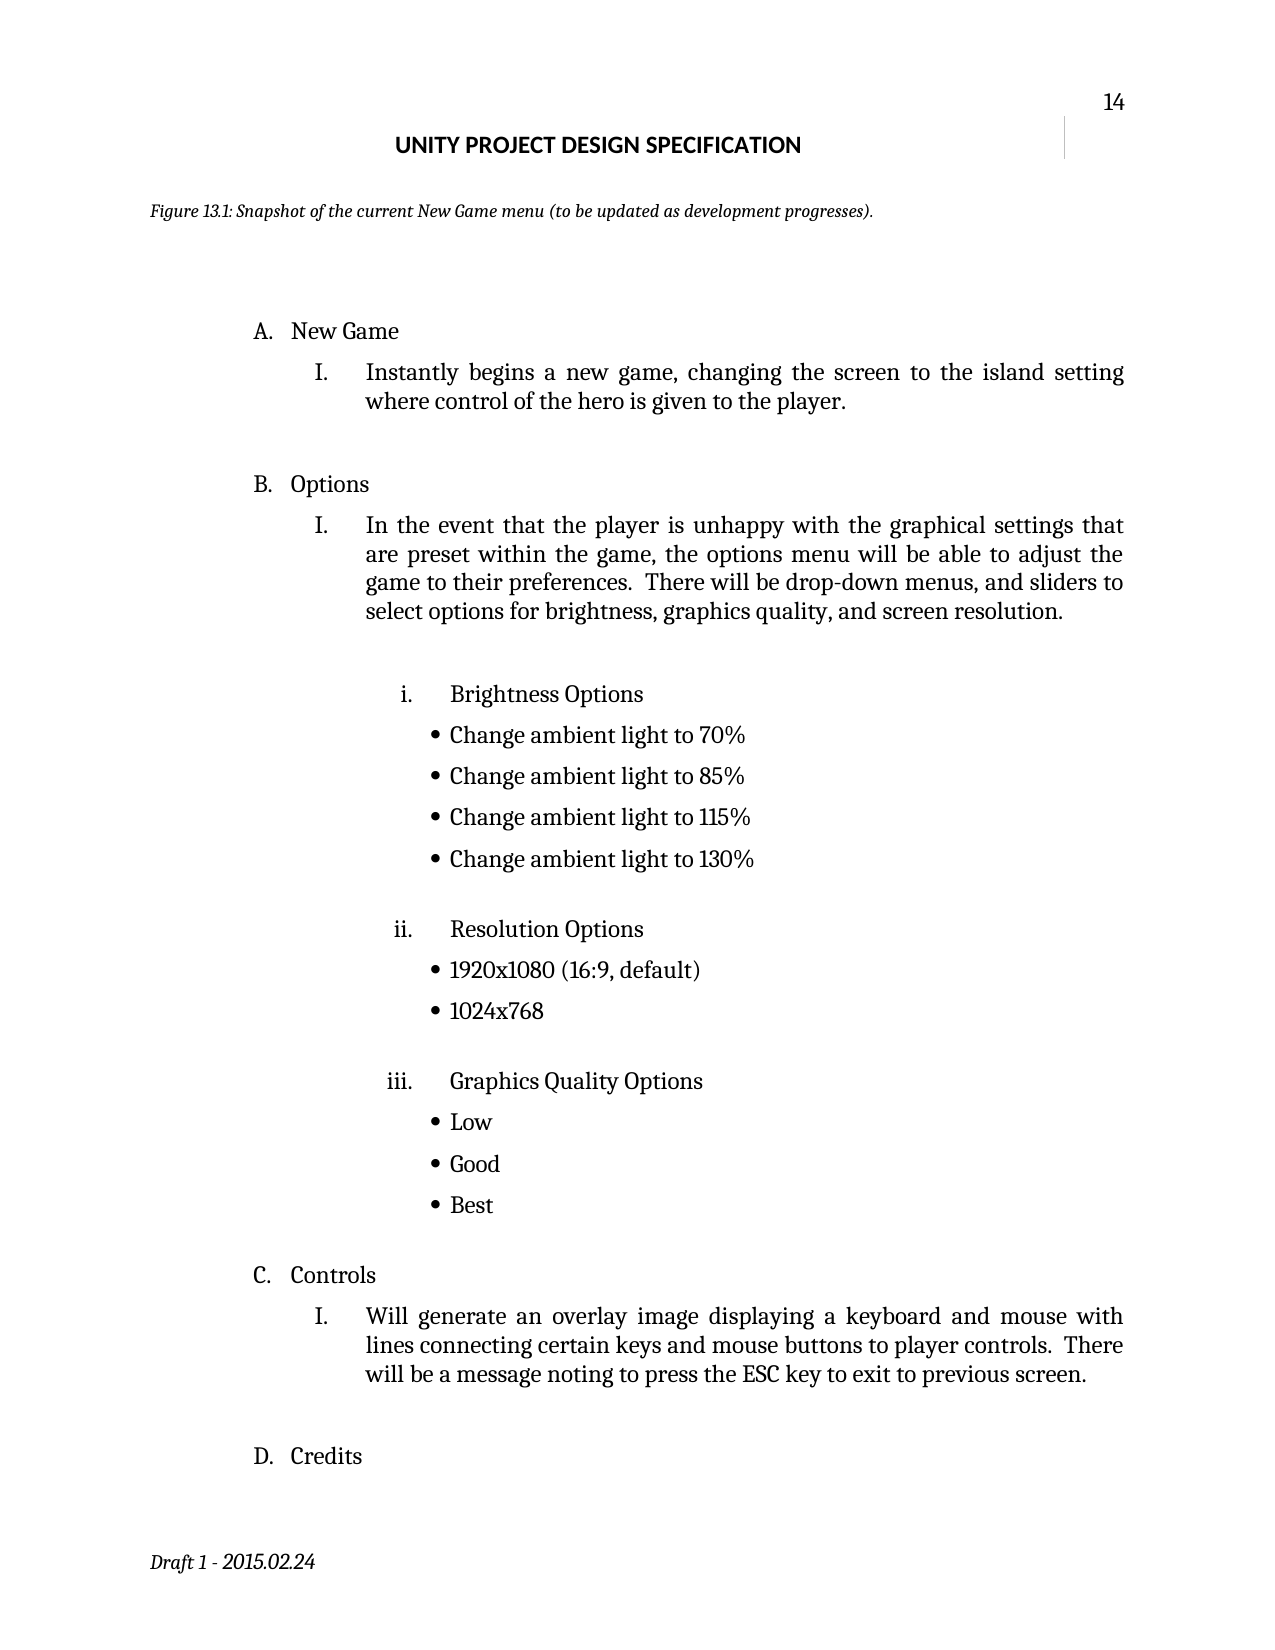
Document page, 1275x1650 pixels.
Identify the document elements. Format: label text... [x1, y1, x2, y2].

list Will generate an overlay image displaying a keyboard and mouse with lines connecting certain keys and mouse buttons to player controls. There will be a message noting to press the ESC key to exit to previous screen. [328, 1302, 1125, 1388]
list 1920x1080 (16:9, default) [431, 956, 1125, 984]
list Good [431, 1149, 1125, 1178]
list Change ambient light to 70% [431, 721, 1125, 749]
list Change ambient light to 85% [431, 762, 1125, 791]
list New Game [253, 317, 1125, 346]
list Best [431, 1191, 1125, 1219]
list Options [253, 469, 1125, 498]
list 1024x768 [431, 997, 1125, 1026]
list Low [431, 1108, 1125, 1137]
list Change ambient light to 115% [431, 803, 1125, 832]
list Change ambient light to 130% [431, 844, 1125, 873]
list Brightness Options [412, 679, 1125, 708]
text Figure 13.1: Snapshot of the current New Game menu (to be updated as development progresses). [150, 201, 1125, 222]
list In the event that the player is unhappy with the graphical settings that are preset within the game, the options menu will be able to adjust the game to their preferences. There will be drop-down menus, and sliders to select options for brightness, graphics quality, and screen resolution. [328, 511, 1125, 626]
list Controls [253, 1261, 1125, 1289]
list Resolution Options [412, 914, 1125, 943]
list Graphics Quality Options [412, 1067, 1125, 1096]
list Instantly begins a new game, changing the screen to the island setting where control of the hero is given to the player. [328, 358, 1125, 416]
list Credits [253, 1442, 1125, 1471]
